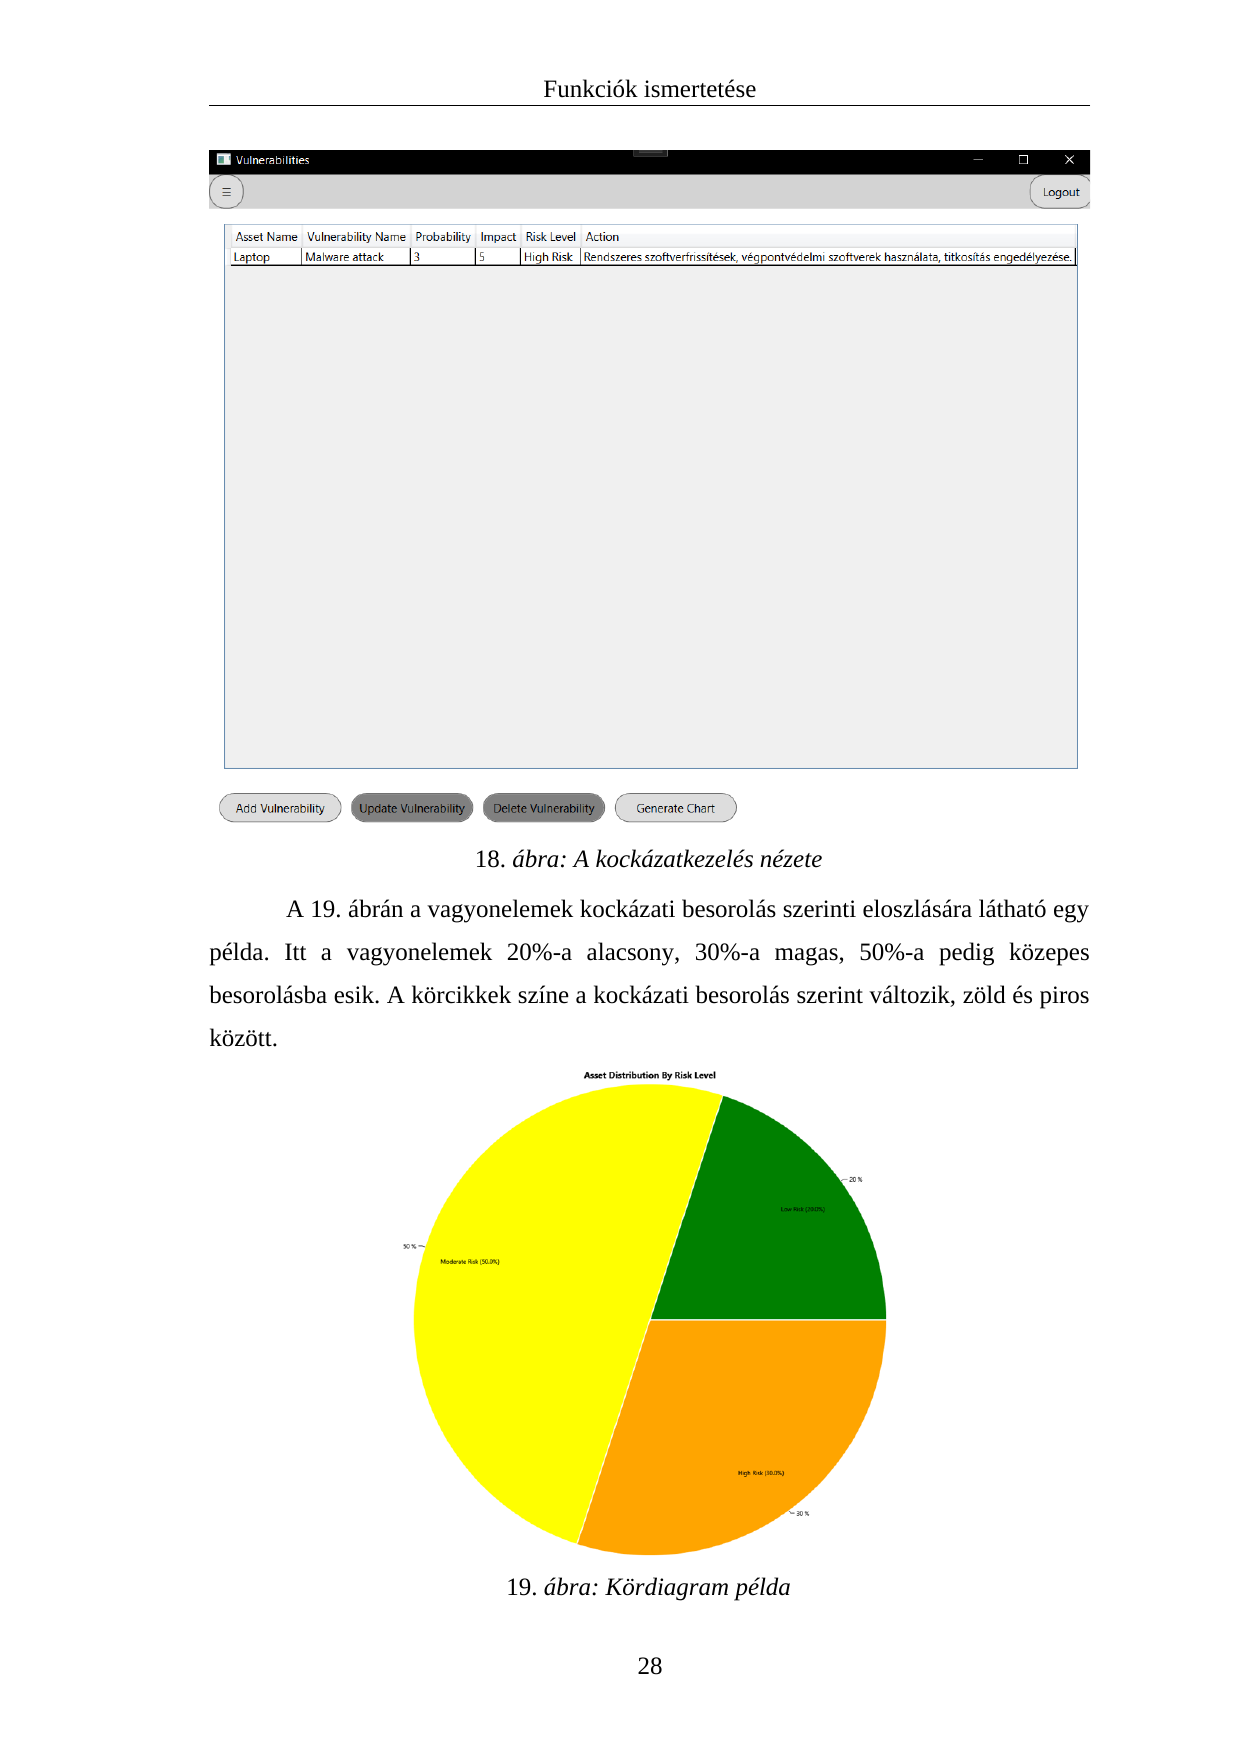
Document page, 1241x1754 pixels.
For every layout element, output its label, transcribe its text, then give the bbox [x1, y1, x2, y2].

text A 19. ábrán a vagyonelemek kockázati besorolás szerinti eloszlására látható egy példa. Itt a vagyonelemek 20%-a alacsony, 30%-a magas, 50%-a pedig közepes besorolásba esik. A körcikkek színe a kockázati besorolás szerint változik, zöld és piros között. [209, 894, 1090, 1052]
text 19. ábra: Kördiagram példa [209, 1572, 1090, 1601]
text 18. ábra: A kockázatkezelés nézete [209, 844, 1090, 873]
picture [209, 150, 1091, 830]
picture [281, 1066, 1019, 1558]
